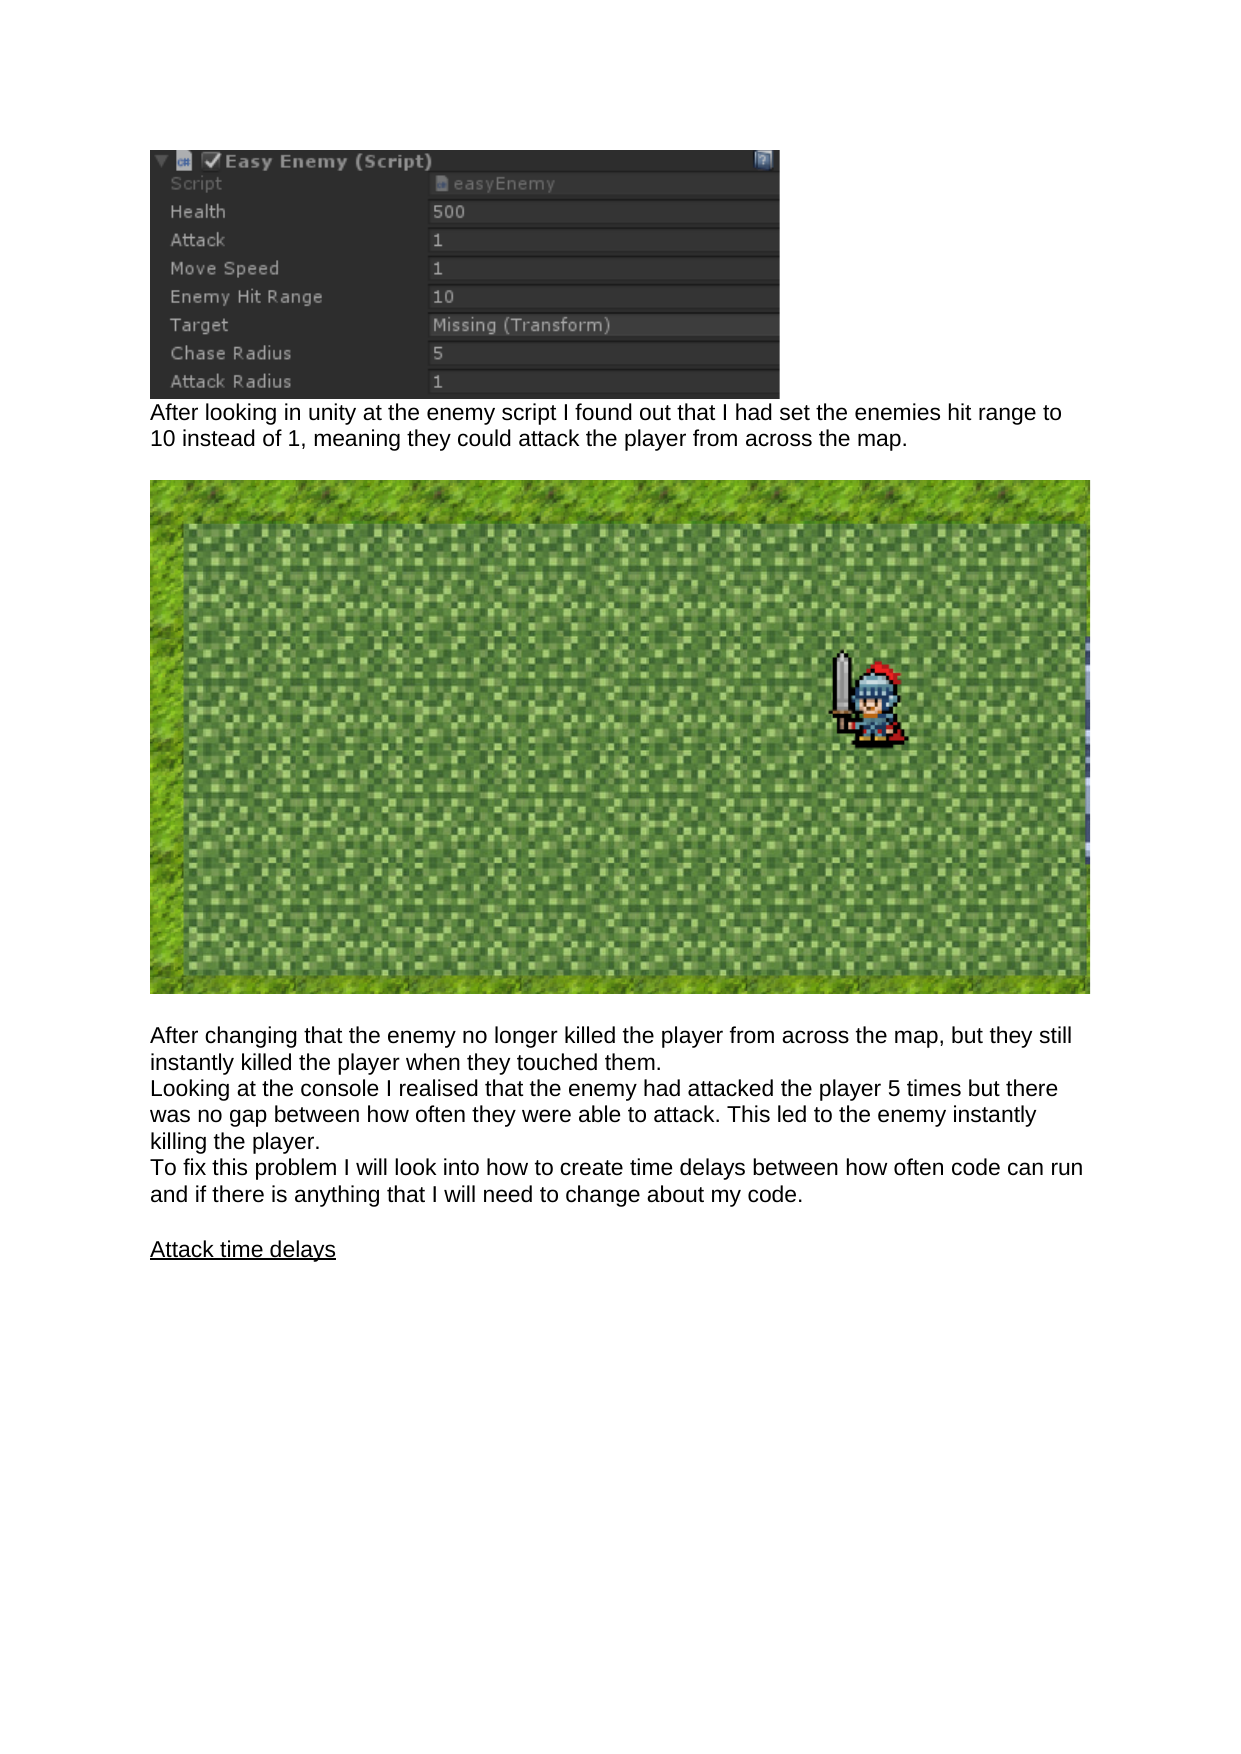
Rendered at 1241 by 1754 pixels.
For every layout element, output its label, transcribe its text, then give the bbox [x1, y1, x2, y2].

text Attack time delays [150, 1236, 1090, 1262]
text After looking in unity at the enemy script I found out that I had set the enemies hit range to 10 instead of 1, meaning they could attack the player from across the map. [150, 398, 1090, 451]
picture [150, 480, 1091, 994]
text After changing that the enemy no longer killed the player from across the map, but they still instantly killed the player when they touched them. [150, 1022, 1090, 1075]
text Looking at the console I realised that the enemy had attacked the player 5 times but there was no gap between how often they were able to attack. This led to the enemy instantly killing the player. [150, 1075, 1090, 1154]
text To fix this problem I will look into how to create time delays between how often code can run and if there is anything that I will need to change about my code. [150, 1154, 1090, 1207]
picture [150, 150, 780, 399]
